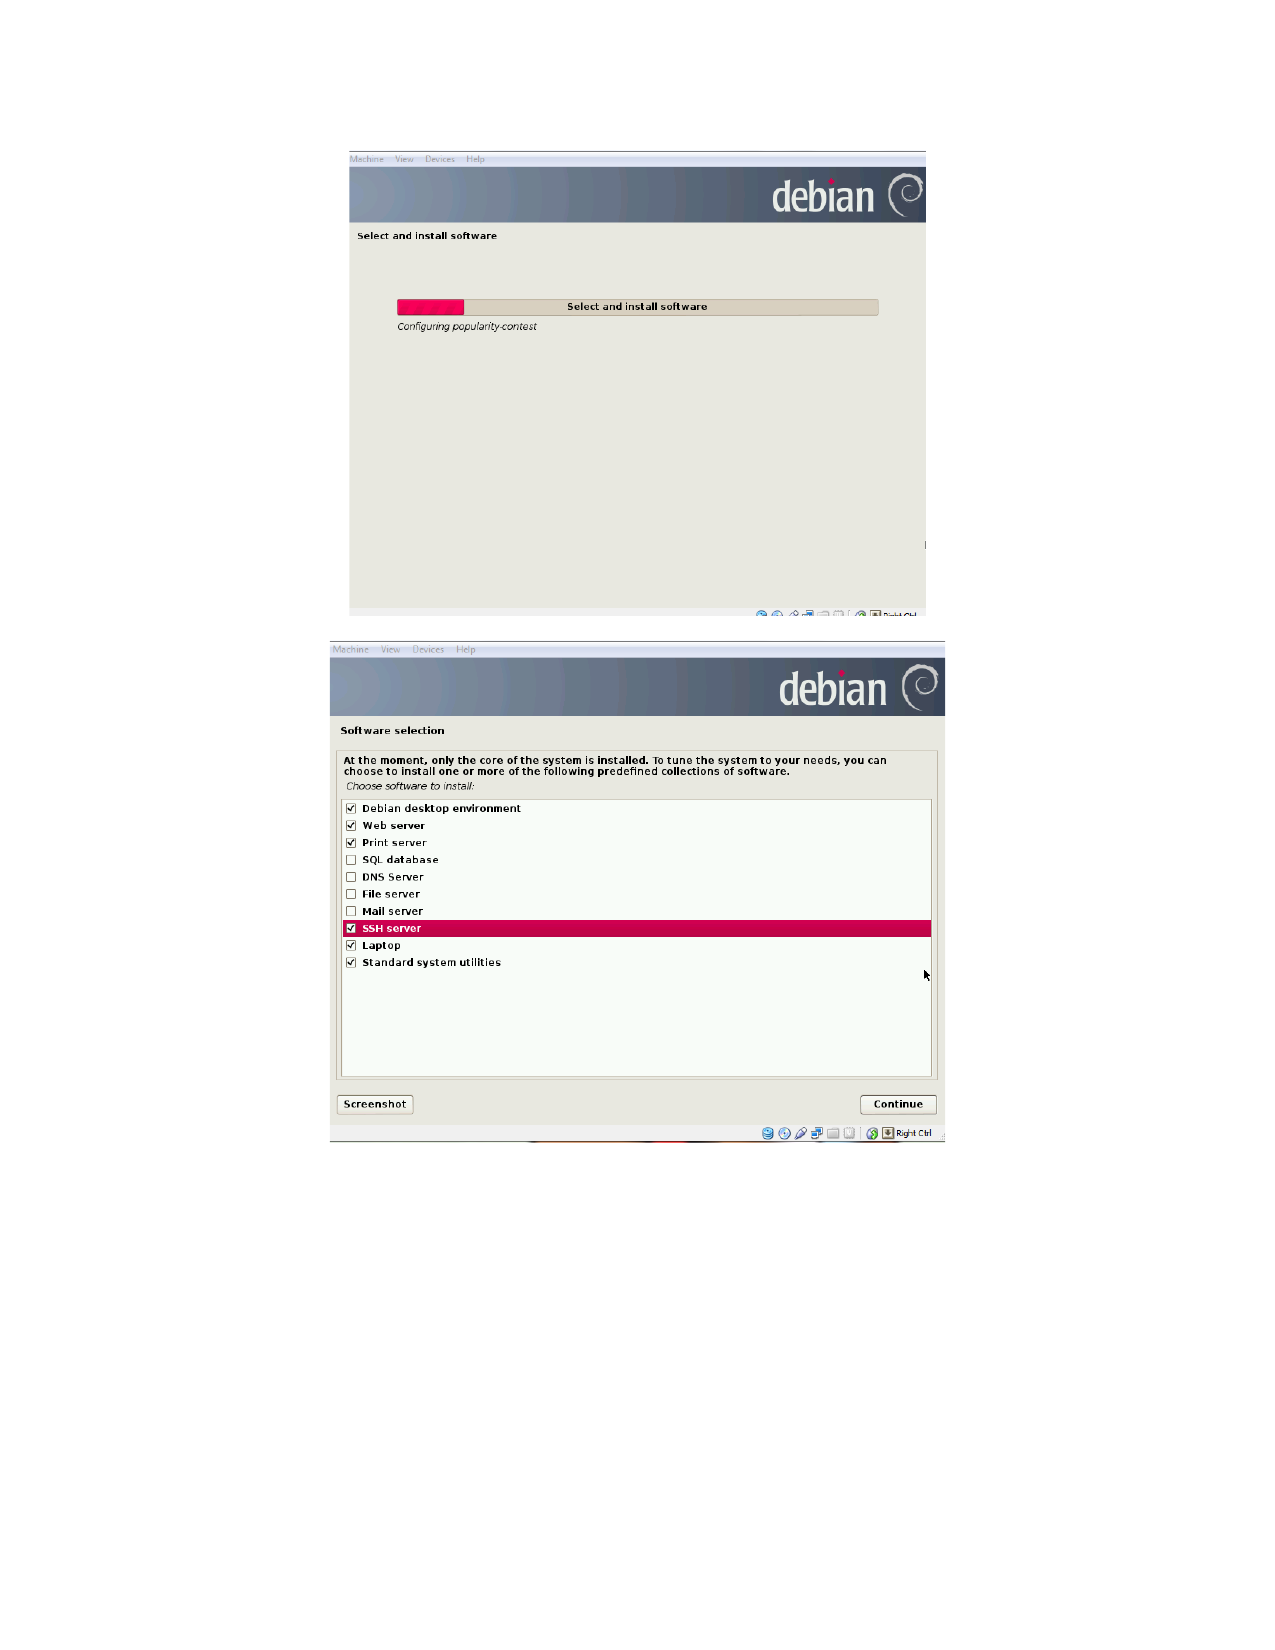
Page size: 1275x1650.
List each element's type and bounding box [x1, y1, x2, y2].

picture [329, 640, 946, 1143]
picture [349, 150, 926, 616]
